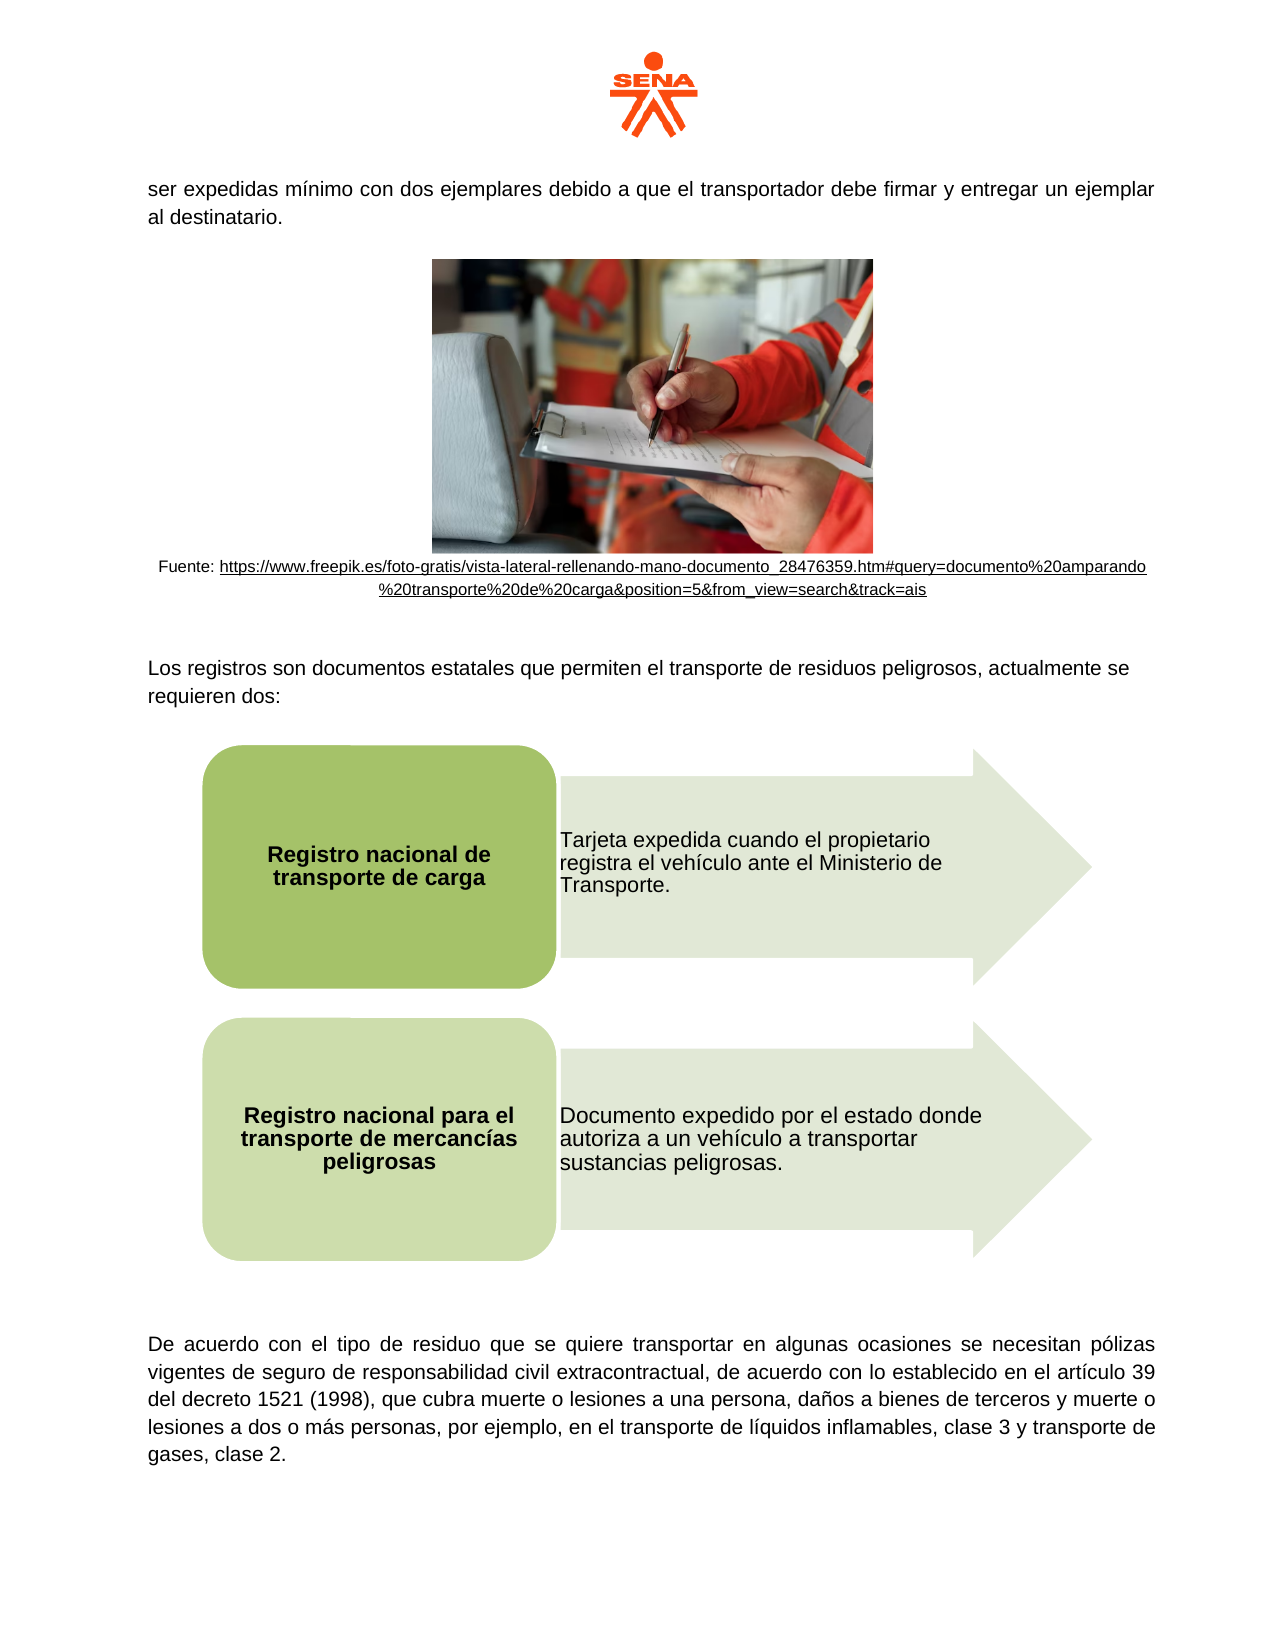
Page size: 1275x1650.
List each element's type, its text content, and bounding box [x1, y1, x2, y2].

text De acuerdo con el tipo de residuo que se quiere transportar en algunas ocasiones se necesitan pólizas vigentes de seguro de responsabilidad civil extracontractual, de acuerdo con lo establecido en el artículo 39 del decreto 1521 (1998), que cubra muerte o lesiones a una persona, daños a bienes de terceros y muerte o lesiones a dos o más personas, por ejemplo, en el transporte de líquidos inflamables, clase 3 y transporte de gases, clase 2. [148, 1332, 1157, 1466]
picture [431, 259, 874, 554]
text Los registros son documentos estatales que permiten el transporte de residuos peligrosos, actualmente se requieren dos: [148, 656, 1157, 708]
picture [600, 48, 704, 142]
text Fuente: https://www.freepik.es/foto-gratis/vista-lateral-rellenando-mano-documento_28476359.htm#query=documento%20amparando%20transporte%20de%20carga&position=5&from_view=search&track=ais [148, 557, 1157, 598]
